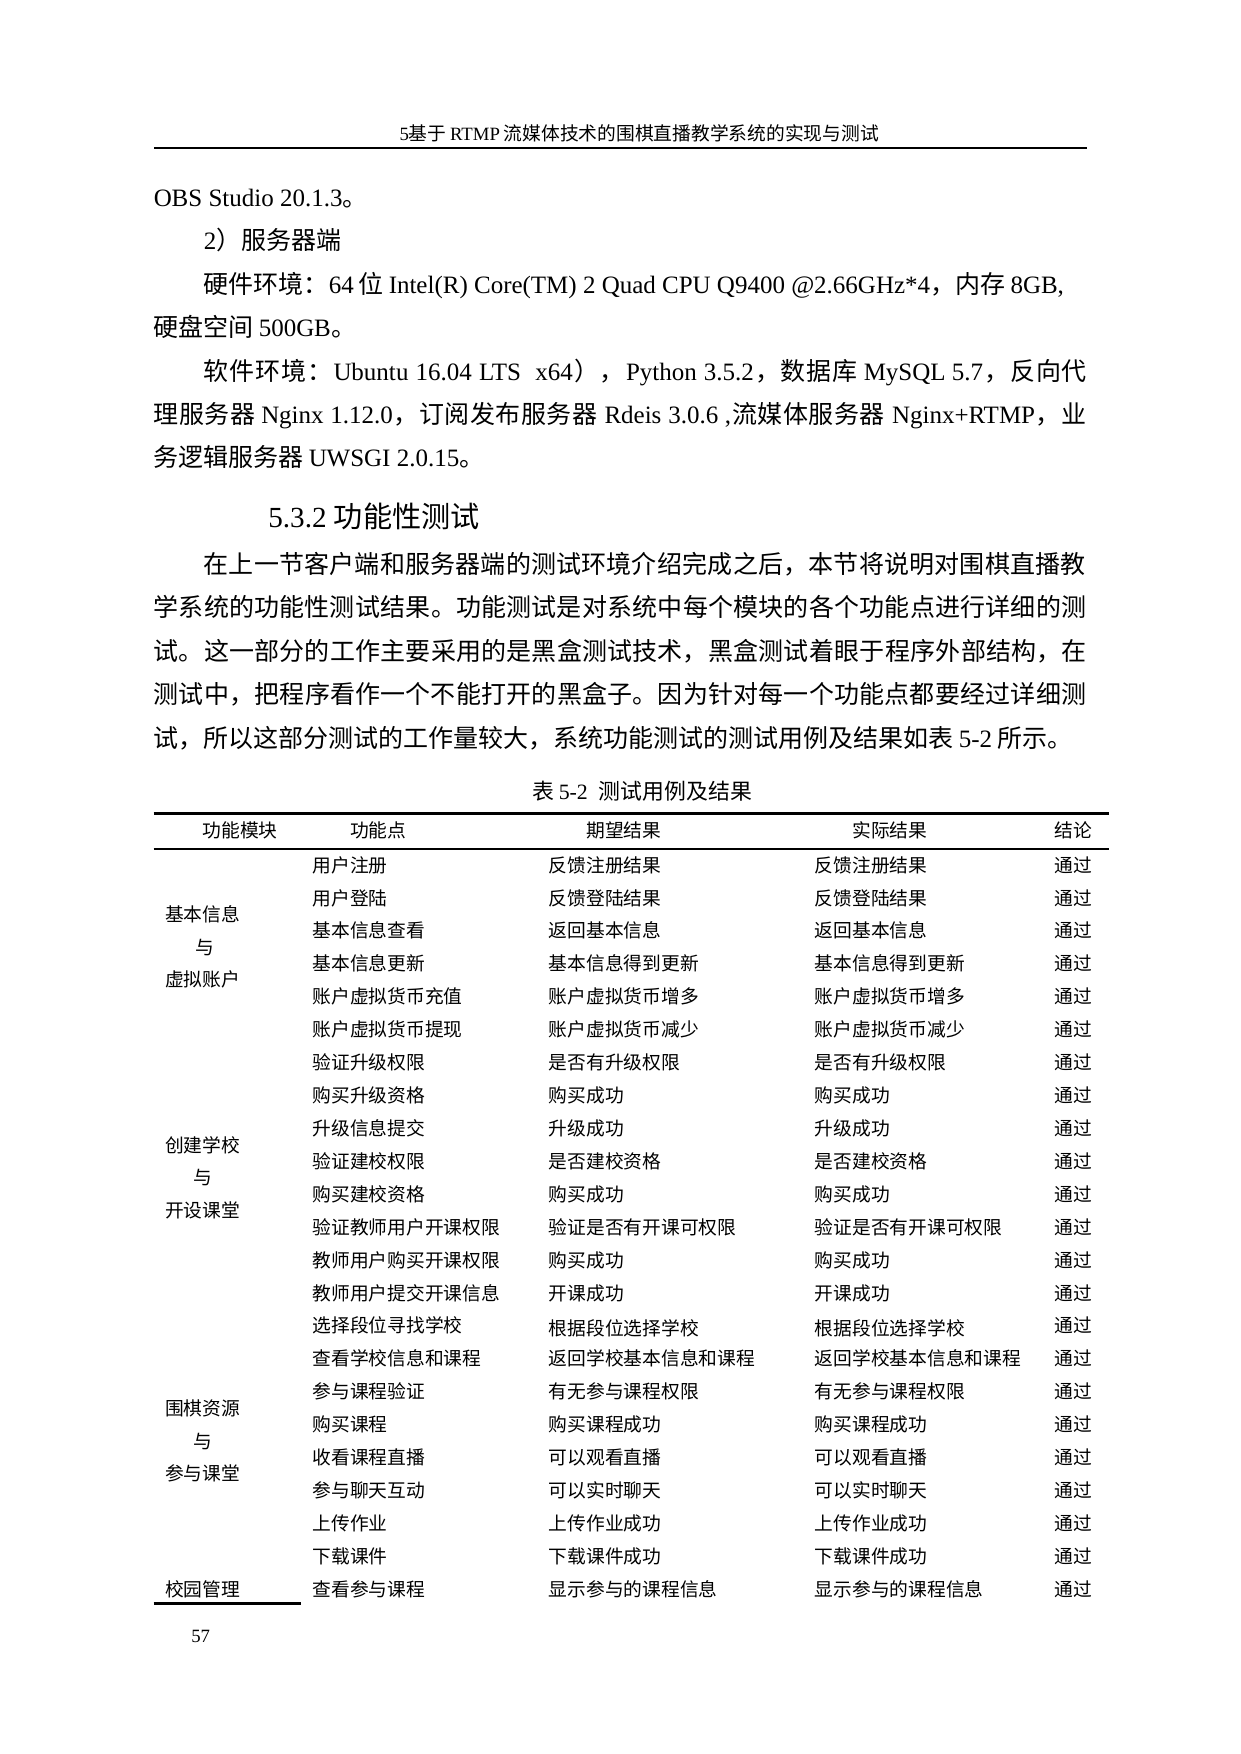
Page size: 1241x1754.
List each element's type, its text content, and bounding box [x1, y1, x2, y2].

table_cell 购买成功 [538, 1245, 803, 1278]
table_cell 可以观看直播 [803, 1443, 1043, 1476]
table_cell 通过 [1043, 1574, 1109, 1602]
table_cell 返回学校基本信息和课程 [803, 1344, 1043, 1377]
table_cell 用户注册 [301, 850, 537, 883]
table_cell 反馈注册结果 [538, 850, 803, 883]
text 软件环境：Ubuntu 16.04 LTS x64），Python 3.5.2，数据库MySQL 5.7，反向代理服务器Nginx 1.12.0，订阅发布服务器 Rdeis 3.0.6 ,流媒体服务器 Nginx+RTMP，业务逻辑服务器UWSGI 2.0.15。 [153, 351, 1087, 474]
table_cell 购买课程成功 [538, 1410, 803, 1443]
table_cell 返回基本信息 [538, 916, 803, 949]
table_cell 购买成功 [538, 1081, 803, 1113]
table_cell 基本信息查看 [301, 916, 537, 949]
table_cell 账户虚拟货币增多 [538, 982, 803, 1015]
table_cell 开课成功 [538, 1278, 803, 1311]
table_cell 通过 [1043, 1015, 1109, 1048]
table_cell 购买成功 [803, 1245, 1043, 1278]
table_cell 验证升级权限 [301, 1048, 537, 1081]
table_cell 显示参与的课程信息 [803, 1574, 1043, 1602]
table_header 实际结果 [803, 815, 1043, 848]
table_cell 可以观看直播 [538, 1443, 803, 1476]
table_cell 开课成功 [803, 1278, 1043, 1311]
table_cell 显示参与的课程信息 [538, 1574, 803, 1602]
table_cell 根据段位选择学校 [538, 1311, 803, 1344]
table_cell 通过 [1043, 1245, 1109, 1278]
table_cell 账户虚拟货币提现 [301, 1015, 537, 1048]
table_cell 创建学校 与 开设课堂 [154, 1048, 301, 1311]
text 在上一节客户端和服务器端的测试环境介绍完成之后，本节将说明对围棋直播教学系统的功能性测试结果。功能测试是对系统中每个模块的各个功能点进行详细的测试。这一部分的工作主要采用的是黑盒测试技术，黑盒测试着眼于程序外部结构，在测试中，把程序看作一个不能打开的黑盒子。因为针对每一个功能点都要经过详细测试，所以这部分测试的工作量较大，系统功能测试的测试用例及结果如表5-2所示。 [153, 544, 1087, 754]
table_cell 通过 [1043, 1509, 1109, 1541]
table_cell 参与课程验证 [301, 1377, 537, 1410]
table_cell 基本信息得到更新 [538, 949, 803, 982]
table_cell 通过 [1043, 1048, 1109, 1081]
table_cell 反馈登陆结果 [803, 883, 1043, 916]
table_cell 教师用户购买开课权限 [301, 1245, 537, 1278]
table_cell 账户虚拟货币减少 [538, 1015, 803, 1048]
table_cell 购买成功 [538, 1179, 803, 1212]
table_cell 选择段位寻找学校 [301, 1311, 537, 1344]
table_cell 下载课件成功 [538, 1541, 803, 1574]
table_cell 下载课件成功 [803, 1541, 1043, 1574]
table_cell 验证是否有开课可权限 [803, 1212, 1043, 1245]
subtitle 功能性测试 [268, 494, 1087, 536]
table_cell 是否建校资格 [538, 1146, 803, 1179]
table_cell 基本信息 与 虚拟账户 [154, 850, 301, 1048]
table_cell 校园管理 与 课程管理 [154, 1574, 301, 1602]
table_cell 教师用户提交开课信息 [301, 1278, 537, 1311]
table_cell 通过 [1043, 949, 1109, 982]
table_cell 反馈登陆结果 [538, 883, 803, 916]
table_cell 通过 [1043, 1114, 1109, 1146]
table_cell 通过 [1043, 1179, 1109, 1212]
table_cell 基本信息更新 [301, 949, 537, 982]
text 硬盘空间500GB。 [153, 307, 1087, 344]
table_cell 收看课程直播 [301, 1443, 537, 1476]
table_cell 通过 [1043, 1344, 1109, 1377]
table_cell 验证建校权限 [301, 1146, 537, 1179]
table_cell 上传作业成功 [803, 1509, 1043, 1541]
table_cell 下载课件 [301, 1541, 537, 1574]
table_cell 通过 [1043, 1146, 1109, 1179]
table_header 功能模块 [154, 815, 301, 848]
table_cell 购买建校资格 [301, 1179, 537, 1212]
table_cell 查看学校信息和课程 [301, 1344, 537, 1377]
table_cell 可以实时聊天 [803, 1476, 1043, 1508]
table_cell 通过 [1043, 850, 1109, 883]
text 硬件环境：64位Intel(R) Core(TM) 2 Quad CPU Q9400 @2.66GHz*4，内存8GB, [153, 264, 1087, 300]
table_cell 有无参与课程权限 [803, 1377, 1043, 1410]
table_cell 升级成功 [538, 1114, 803, 1146]
table_cell 购买课程成功 [803, 1410, 1043, 1443]
table_cell 验证是否有开课可权限 [538, 1212, 803, 1245]
table_header 期望结果 [538, 815, 803, 848]
table_cell 反馈注册结果 [803, 850, 1043, 883]
table_cell 有无参与课程权限 [538, 1377, 803, 1410]
text 表5-2 测试用例及结果 [153, 774, 1087, 806]
table_cell 可以实时聊天 [538, 1476, 803, 1508]
table_cell 购买成功 [803, 1179, 1043, 1212]
table_cell 查看参与课程 [301, 1574, 537, 1602]
table_cell 通过 [1043, 1311, 1109, 1344]
table_cell 根据段位选择学校 [803, 1311, 1043, 1344]
table_cell 购买升级资格 [301, 1081, 537, 1113]
table_header 结论 [1043, 815, 1109, 848]
table_cell 是否有升级权限 [803, 1048, 1043, 1081]
table_cell 账户虚拟货币充值 [301, 982, 537, 1015]
table_cell 是否有升级权限 [538, 1048, 803, 1081]
table_cell 上传作业 [301, 1509, 537, 1541]
table_cell 账户虚拟货币增多 [803, 982, 1043, 1015]
table_cell 验证教师用户开课权限 [301, 1212, 537, 1245]
table_cell 通过 [1043, 1212, 1109, 1245]
table_cell 用户登陆 [301, 883, 537, 916]
table_cell 通过 [1043, 1476, 1109, 1508]
table_cell 基本信息得到更新 [803, 949, 1043, 982]
text OBS Studio 20.1.3。 [153, 177, 1087, 213]
table_cell 是否建校资格 [803, 1146, 1043, 1179]
table_cell 升级信息提交 [301, 1114, 537, 1146]
table_cell 通过 [1043, 916, 1109, 949]
table_cell 通过 [1043, 1278, 1109, 1311]
table_header 功能点 [301, 815, 537, 848]
table_cell 围棋资源 与 参与课堂 [154, 1311, 301, 1574]
table_cell 通过 [1043, 1081, 1109, 1113]
table_cell 返回基本信息 [803, 916, 1043, 949]
table_cell 通过 [1043, 1377, 1109, 1410]
table_cell 购买课程 [301, 1410, 537, 1443]
table_cell 通过 [1043, 1541, 1109, 1574]
table_cell 参与聊天互动 [301, 1476, 537, 1508]
table_cell 通过 [1043, 1410, 1109, 1443]
table_cell 购买成功 [803, 1081, 1043, 1113]
table_cell 通过 [1043, 883, 1109, 916]
table_cell 返回学校基本信息和课程 [538, 1344, 803, 1377]
table_cell 通过 [1043, 1443, 1109, 1476]
table_cell 升级成功 [803, 1114, 1043, 1146]
table_cell 上传作业成功 [538, 1509, 803, 1541]
table_cell 账户虚拟货币减少 [803, 1015, 1043, 1048]
text 2）服务器端 [153, 221, 1087, 257]
table_cell 通过 [1043, 982, 1109, 1015]
